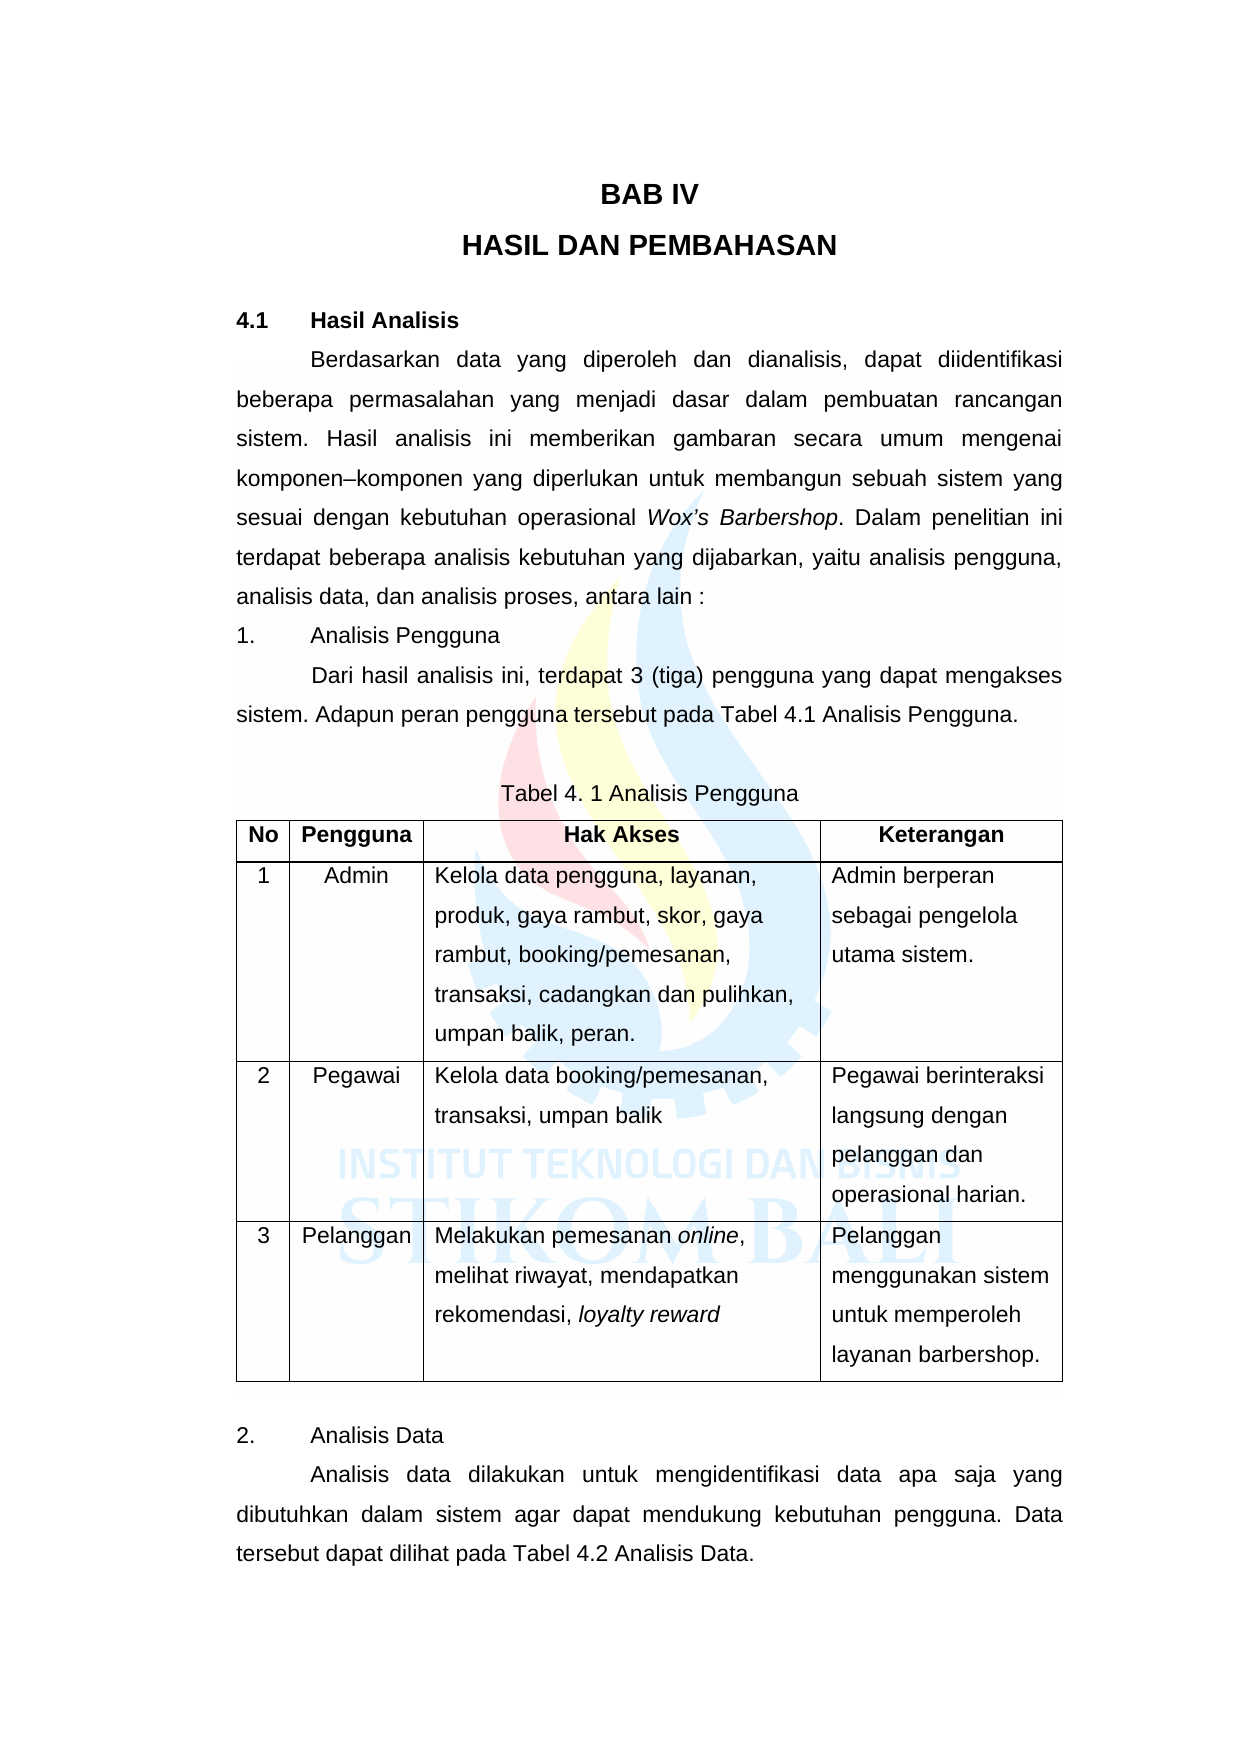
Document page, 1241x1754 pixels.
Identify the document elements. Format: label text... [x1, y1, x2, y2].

table_cell 1 [237, 863, 289, 1061]
table_header No [237, 821, 289, 861]
table_cell Kelola data booking/pemesanan, transaksi, umpan balik [424, 1062, 820, 1221]
table_cell Pelanggan menggunakan sistem untuk memperoleh layanan barbershop. [821, 1222, 1062, 1381]
table_cell Pelanggan [290, 1222, 423, 1381]
text Analisis data dilakukan untuk mengidentifikasi data apa saja yang dibutuhkan dalam sistem agar dapat mendukung kebutuhan pengguna. Data tersebut dapat dilihat pada Tabel 4.2 Analisis Data. [236, 1461, 1063, 1567]
list Analisis Data [236, 1422, 1063, 1448]
table_header Hak Akses [424, 821, 820, 861]
table_cell Admin [290, 863, 423, 1061]
text Berdasarkan data yang diperoleh dan dianalisis, dapat diidentifikasi beberapa permasalahan yang menjadi dasar dalam pembuatan rancangan sistem. Hasil analisis ini memberikan gambaran secara umum mengenai komponen–komponen yang diperlukan untuk membangun sebuah sistem yang sesuai dengan kebutuhan operasional Wox’s Barbershop. Dalam penelitian ini terdapat beberapa analisis kebutuhan yang dijabarkan, yaitu analisis pengguna, analisis data, dan analisis proses, antara lain : [236, 346, 1063, 609]
table_cell 2 [237, 1062, 289, 1221]
table_header Keterangan [821, 821, 1062, 861]
table_cell Admin berperan sebagai pengelola utama sistem. [821, 863, 1062, 1061]
table_cell Pegawai berinteraksi langsung dengan pelanggan dan operasional harian. [821, 1062, 1062, 1221]
table_cell 3 [237, 1222, 289, 1381]
subtitle Hasil Analisis [236, 307, 1063, 333]
table_header Pengguna [290, 821, 423, 861]
table_cell Melakukan pemesanan online, melihat riwayat, mendapatkan rekomendasi, loyalty reward [424, 1222, 820, 1381]
table_cell Pegawai [290, 1062, 423, 1221]
subtitle BAB IV HASIL DAN PEMBAHASAN [236, 177, 1063, 261]
table_cell Kelola data pengguna, layanan, produk, gaya rambut, skor, gaya rambut, booking/pemesanan, transaksi, cadangkan dan pulihkan, umpan balik, peran. [424, 863, 820, 1061]
list Analisis Pengguna [236, 622, 1063, 649]
text Dari hasil analisis ini, terdapat 3 (tiga) pengguna yang dapat mengakses sistem. Adapun peran pengguna tersebut pada Tabel 4.1 Analisis Pengguna. [236, 662, 1063, 728]
text Tabel 4. 1 Analisis Pengguna [236, 780, 1063, 807]
